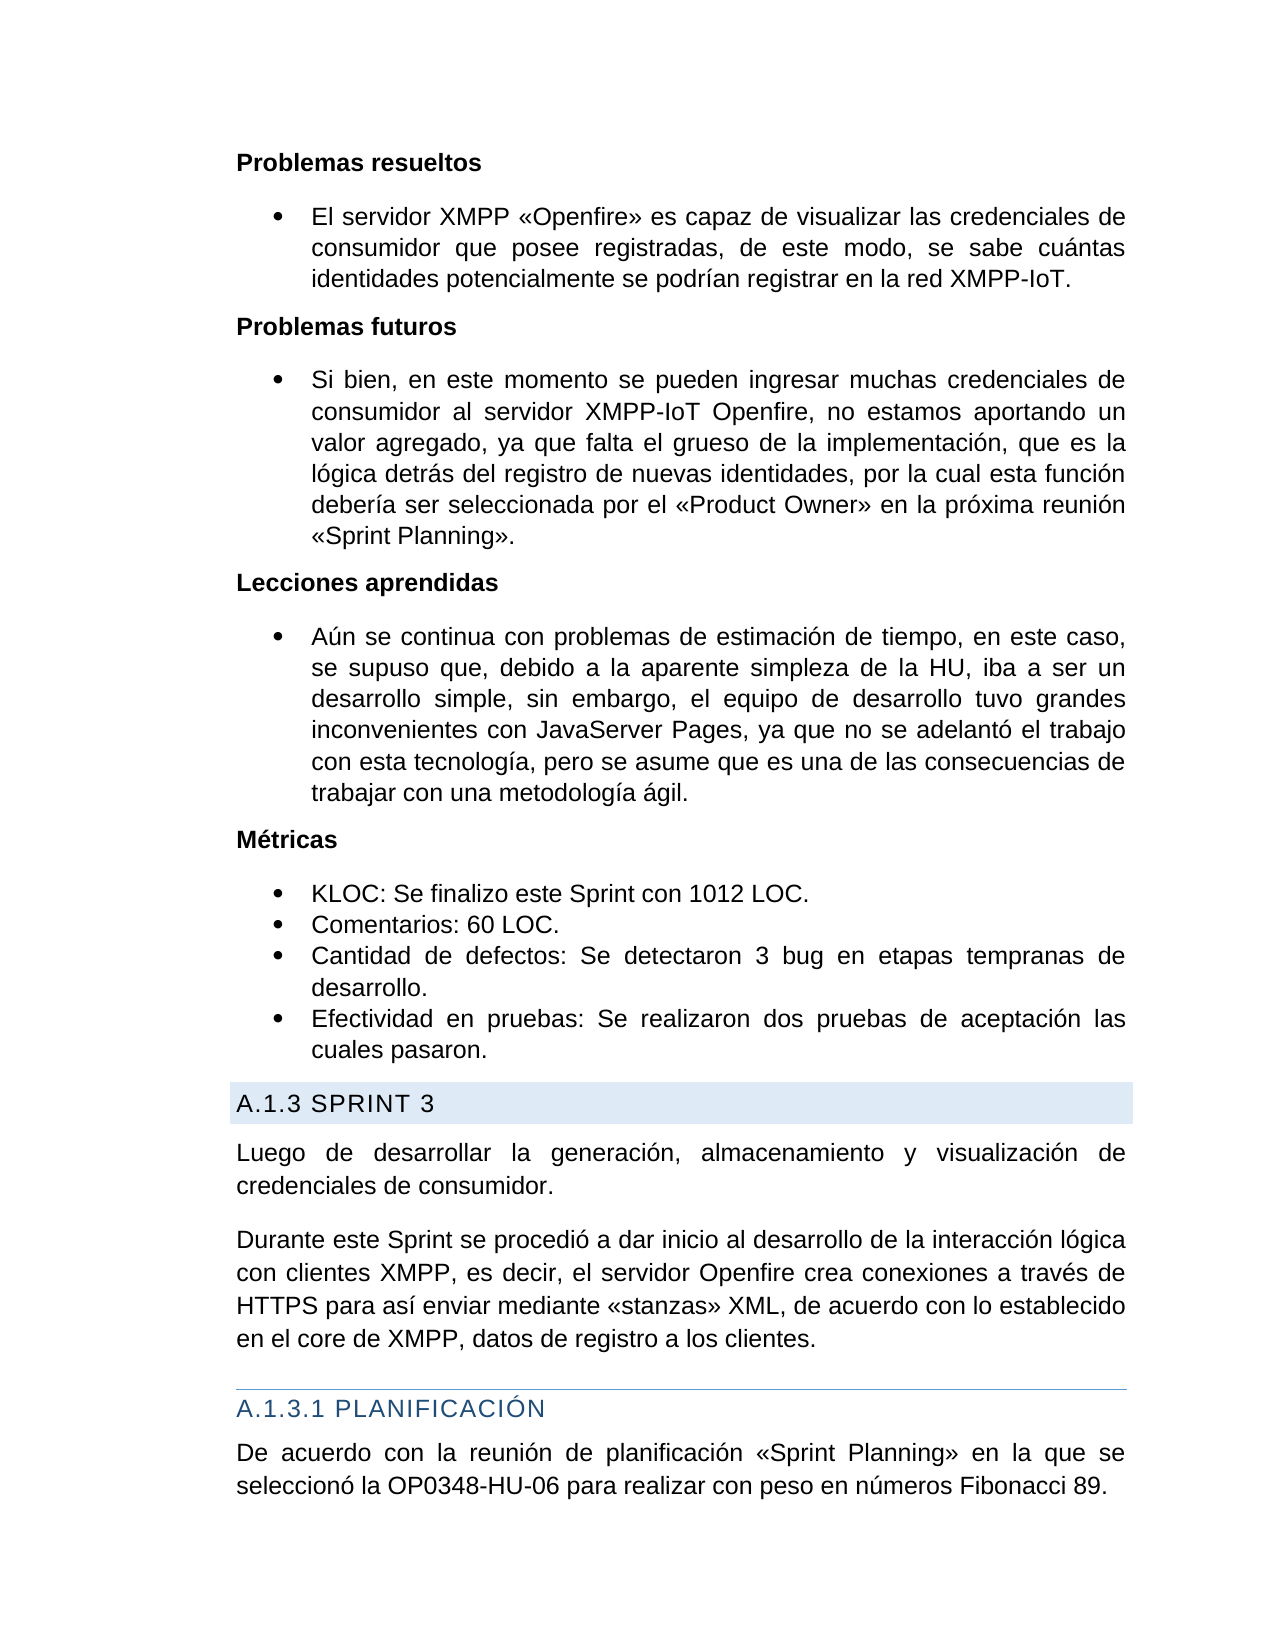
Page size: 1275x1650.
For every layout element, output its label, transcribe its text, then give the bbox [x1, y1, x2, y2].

subtitle A.1.3 Sprint 3 [236, 1089, 1127, 1117]
subtitle A.1.3.1 Planificación [236, 1390, 1127, 1423]
text Métricas [236, 825, 1127, 854]
text De acuerdo con la reunión de planificación «Sprint Planning» en la que se seleccionó la OP0348-HU-06 para realizar con peso en números Fibonacci 89. [236, 1438, 1127, 1499]
text Problemas resueltos [236, 148, 1127, 176]
list KLOC: Se finalizo este Sprint con 1012 LOC. [274, 879, 1127, 908]
list Si bien, en este momento se pueden ingresar muchas credenciales de consumidor al servidor XMPP-IoT Openfire, no estamos aportando un valor agregado, ya que falta el grueso de la implementación, que es la lógica detrás del registro de nuevas identidades, por la cual esta función debería ser seleccionada por el «Product Owner» en la próxima reunión «Sprint Planning». [274, 365, 1127, 549]
text Durante este Sprint se procedió a dar inicio al desarrollo de la interacción lógica con clientes XMPP, es decir, el servidor Openfire crea conexiones a través de HTTPS para así enviar mediante «stanzas» XML, de acuerdo con lo establecido en el core de XMPP, datos de registro a los clientes. [236, 1225, 1127, 1353]
list El servidor XMPP «Openfire» es capaz de visualizar las credenciales de consumidor que posee registradas, de este modo, se sabe cuántas identidades potencialmente se podrían registrar en la red XMPP-IoT. [274, 202, 1127, 292]
text Luego de desarrollar la generación, almacenamiento y visualización de credenciales de consumidor. [236, 1138, 1127, 1200]
list Aún se continua con problemas de estimación de tiempo, en este caso, se supuso que, debido a la aparente simpleza de la HU, iba a ser un desarrollo simple, sin embargo, el equipo de desarrollo tuvo grandes inconvenientes con JavaServer Pages, ya que no se adelantó el trabajo con esta tecnología, pero se asume que es una de las consecuencias de trabajar con una metodología ágil. [274, 622, 1127, 806]
list Cantidad de defectos: Se detectaron 3 bug en etapas tempranas de desarrollo. [274, 941, 1127, 1001]
list Efectividad en pruebas: Se realizaron dos pruebas de aceptación las cuales pasaron. [274, 1003, 1127, 1063]
list Comentarios: 60 LOC. [274, 910, 1127, 939]
text Lecciones aprendidas [236, 568, 1127, 597]
text Problemas futuros [236, 311, 1127, 340]
